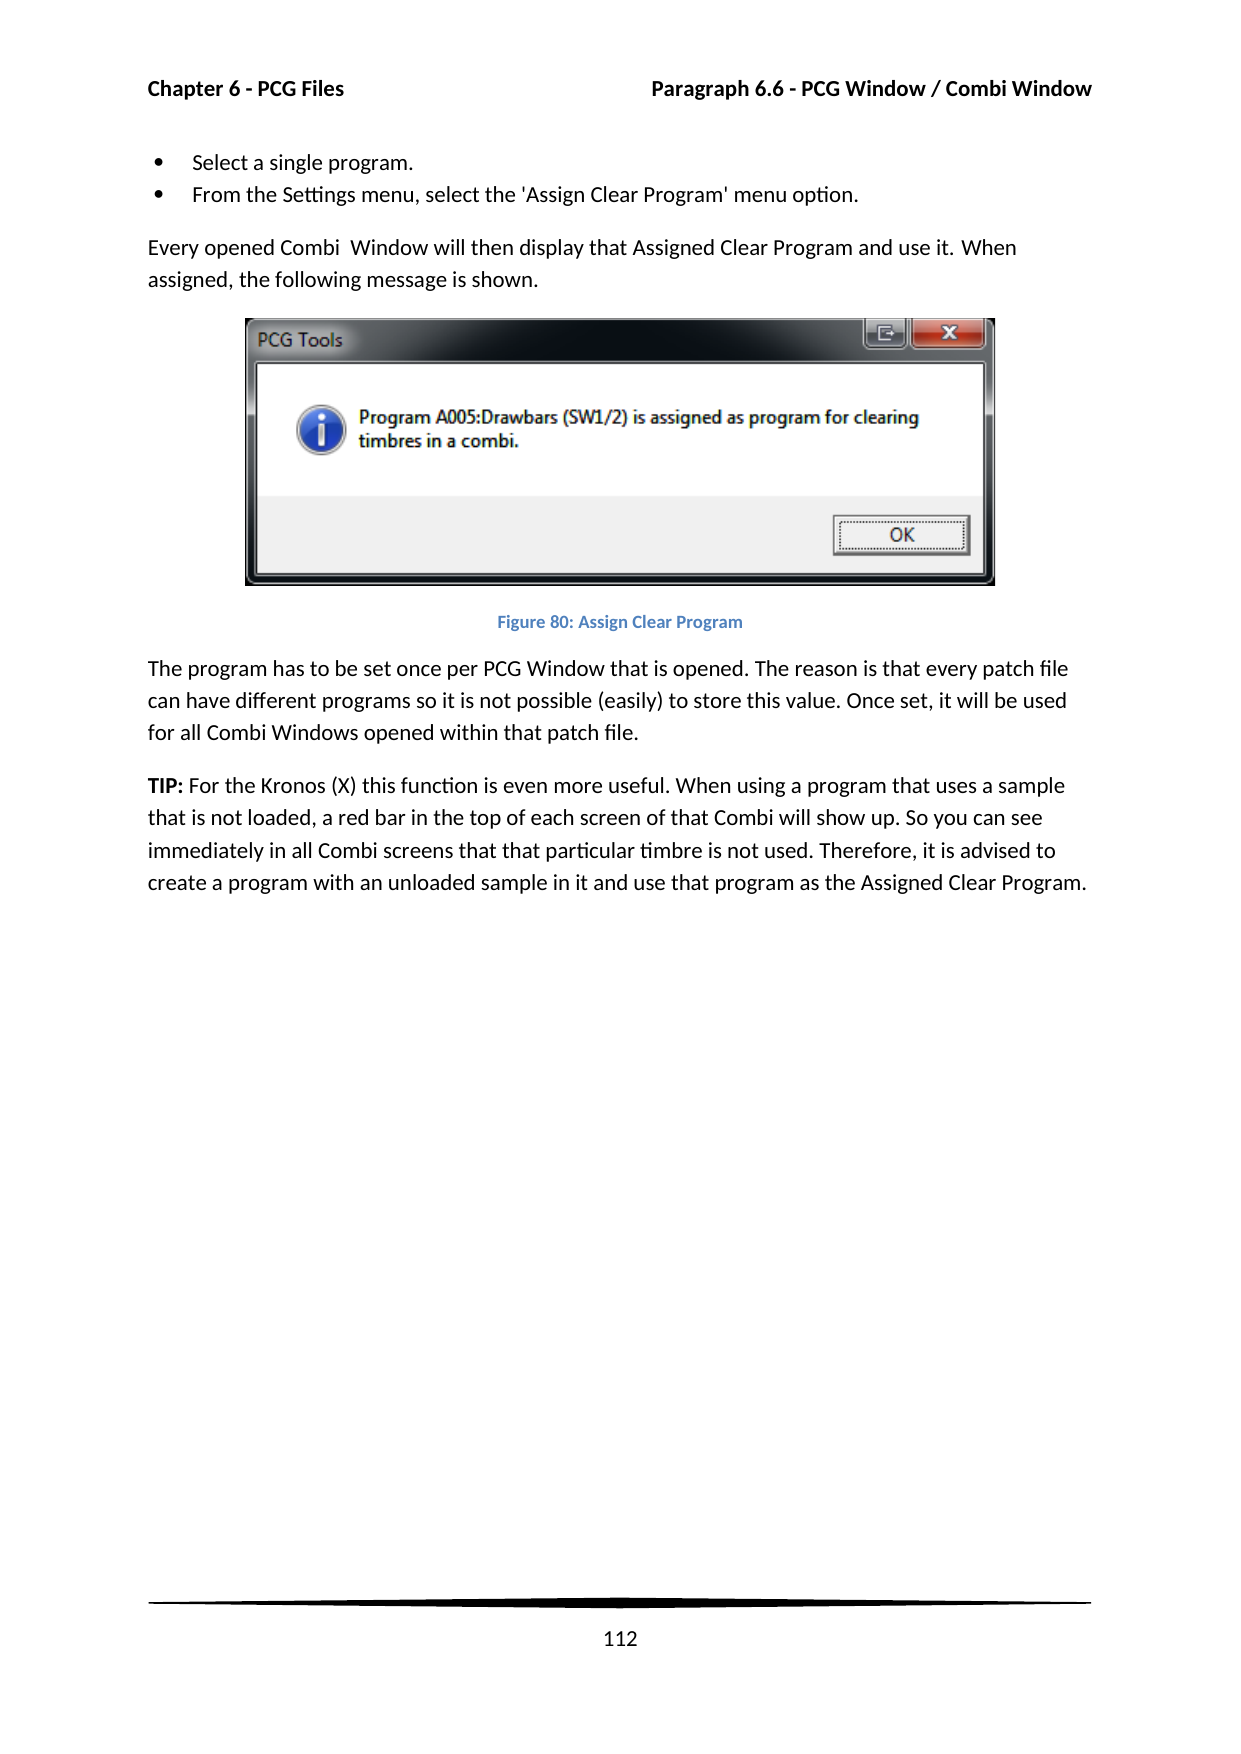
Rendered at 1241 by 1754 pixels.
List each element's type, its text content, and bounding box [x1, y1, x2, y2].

picture [245, 318, 995, 586]
text Every opened Combi Window will then display that Assigned Clear Program and use it. When assigned, the following message is shown. [148, 233, 1093, 293]
list From the Settings menu, select the 'Assign Clear Program' menu option. [154, 180, 1093, 208]
text The program has to be set once per PCG Window that is opened. The reason is that every patch file can have different programs so it is not possible (easily) to store this value. Once set, it will be used for all Combi Windows opened within that patch file. [148, 654, 1093, 746]
list Select a single program. [154, 148, 1093, 176]
text TIP: For the Kronos (X) this function is even more useful. When using a program that uses a sample that is not loaded, a red bar in the top of each screen of that Combi will show up. So you can see immediately in all Combi screens that that particular timbre is not used. Therefore, it is advised to create a program with an unloaded sample in it and use that program as the Assigned Clear Program. [148, 771, 1093, 896]
